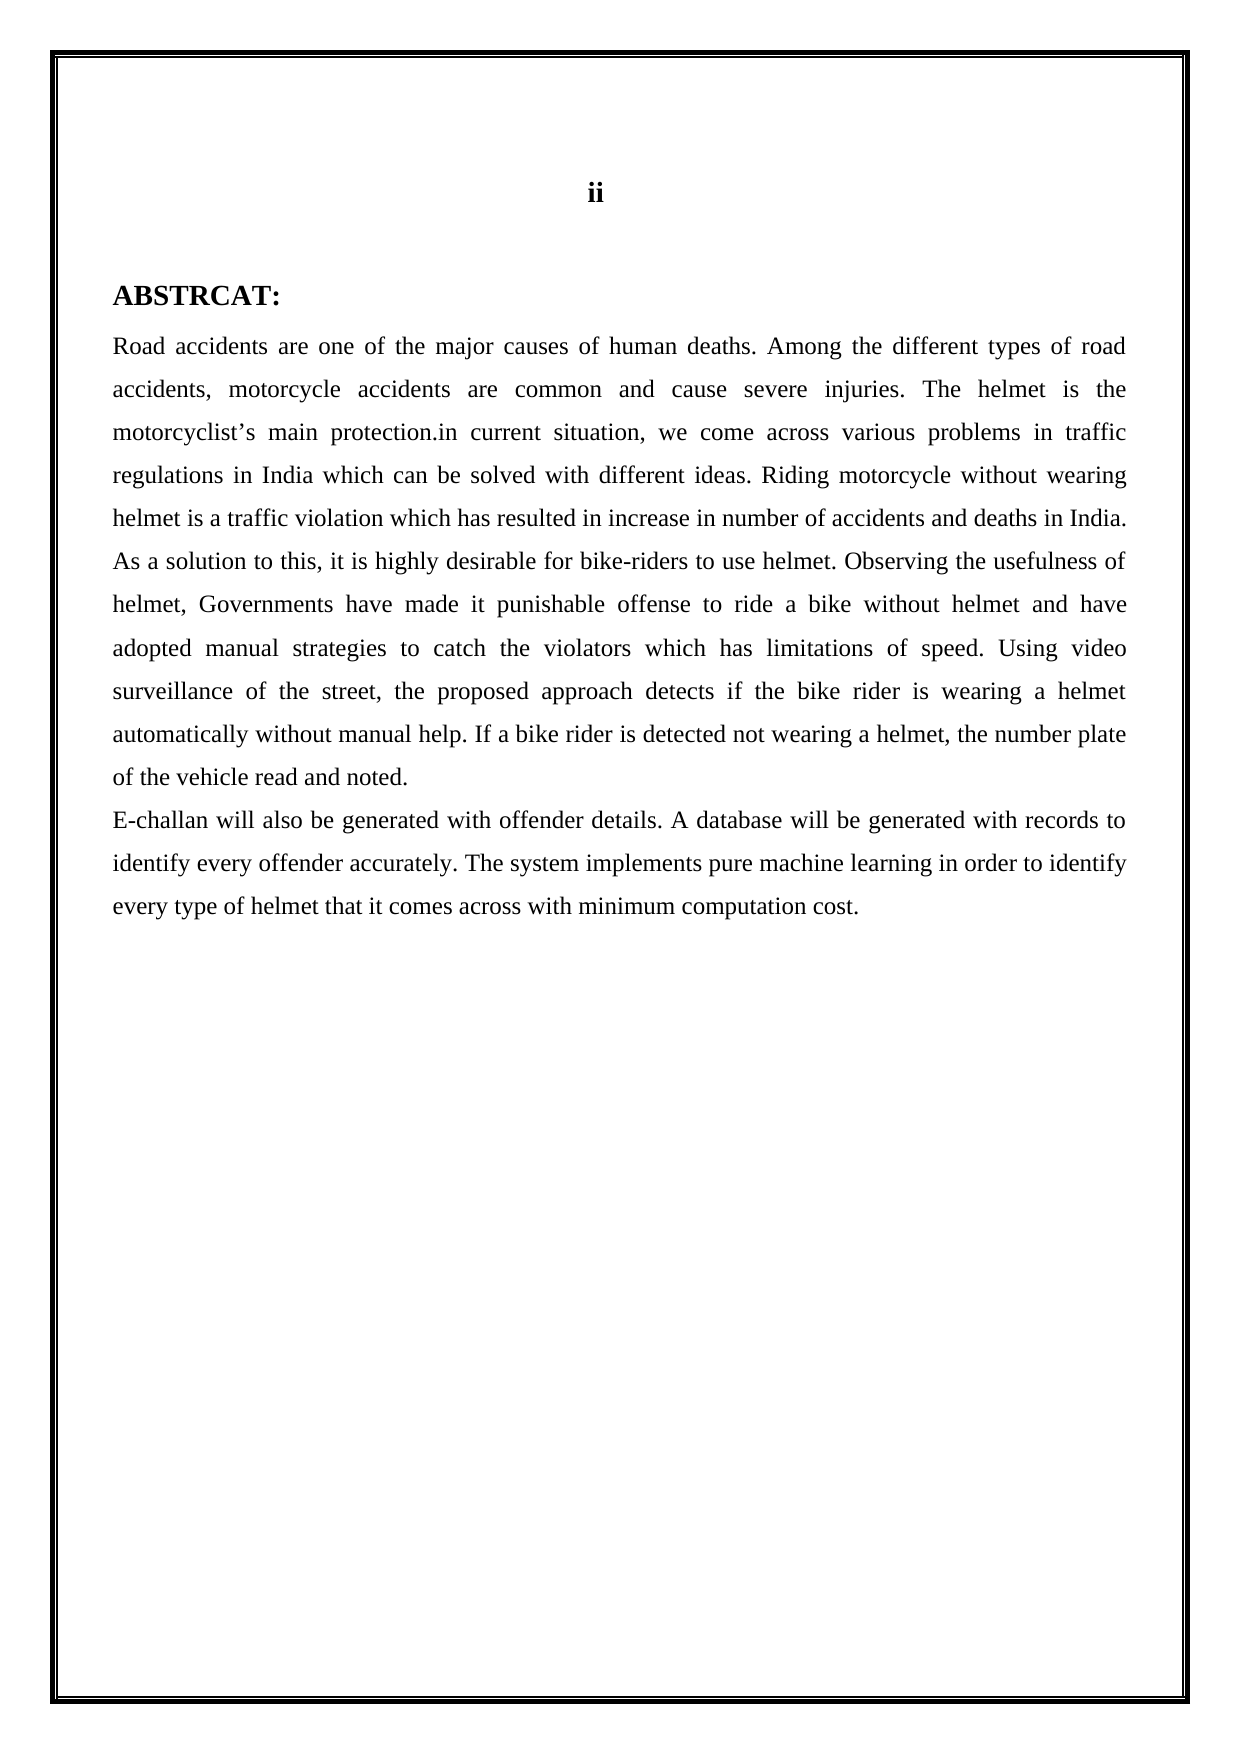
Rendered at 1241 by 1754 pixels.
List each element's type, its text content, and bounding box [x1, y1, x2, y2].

text Road accidents are one of the major causes of human deaths. Among the different types of road accidents, motorcycle accidents are common and cause severe injuries. The helmet is the motorcyclist’s main protection.in current situation, we come across various problems in traffic regulations in India which can be solved with different ideas. Riding motorcycle without wearing helmet is a traffic violation which has resulted in increase in number of accidents and deaths in India. As a solution to this, it is highly desirable for bike-riders to use helmet. Observing the usefulness of helmet, Governments have made it punishable offense to ride a bike without helmet and have adopted manual strategies to catch the violators which has limitations of speed. Using video surveillance of the street, the proposed approach detects if the bike rider is wearing a helmet automatically without manual help. If a bike rider is detected not wearing a helmet, the number plate of the vehicle read and noted. [112, 331, 1128, 791]
text E-challan will also be generated with offender details. A database will be generated with records to identify every offender accurately. The system implements pure machine learning in order to identify every type of helmet that it comes across with minimum computation cost. [112, 805, 1128, 920]
text ii [112, 175, 1128, 208]
text ABSTRCAT: [112, 278, 1128, 312]
